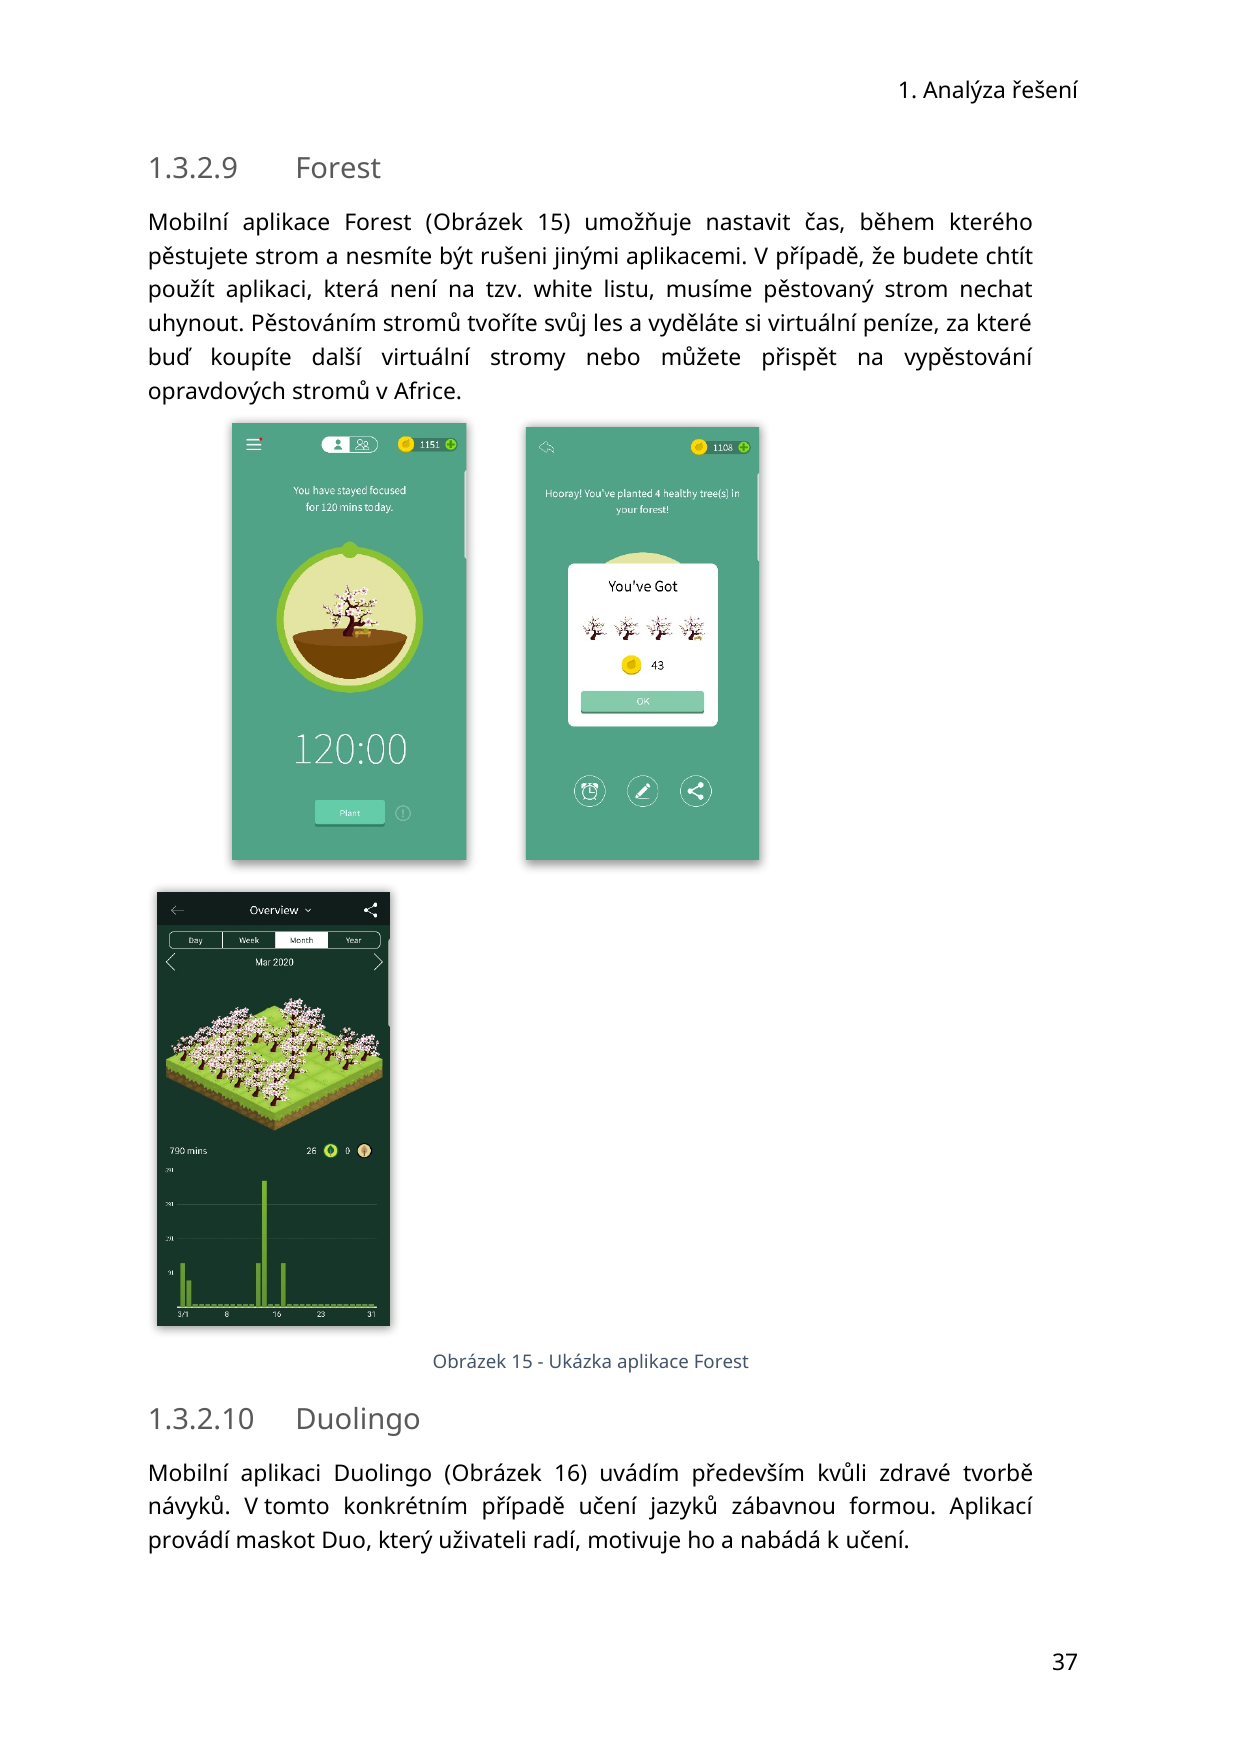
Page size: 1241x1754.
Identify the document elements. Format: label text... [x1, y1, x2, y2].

picture [157, 892, 390, 1326]
subtitle Forest [148, 148, 1033, 187]
picture [232, 423, 467, 860]
picture [525, 427, 760, 860]
text Obrázek 15 - Ukázka aplikace Forest [148, 1348, 1033, 1373]
subtitle Duolingo [148, 1398, 1033, 1438]
text Mobilní aplikace Forest (Obrázek 15) umožňuje nastavit čas, během kterého pěstujete strom a nesmíte být rušeni jinými aplikacemi. V případě, že budete chtít použít aplikaci, která není na tzv. white listu, musíme pěstovaný strom nechat uhynout. Pěstováním stromů tvoříte svůj les a vyděláte si virtuální peníze, za které buď koupíte další virtuální stromy nebo můžete přispět na vypěstování opravdových stromů v Africe. [148, 206, 1033, 406]
text Mobilní aplikaci Duolingo (Obrázek 16) uvádím především kvůli zdravé tvorbě návyků. V tomto konkrétním případě učení jazyků zábavnou formou. Aplikací provádí maskot Duo, který uživateli radí, motivuje ho a nabádá k učení. [148, 1457, 1033, 1555]
